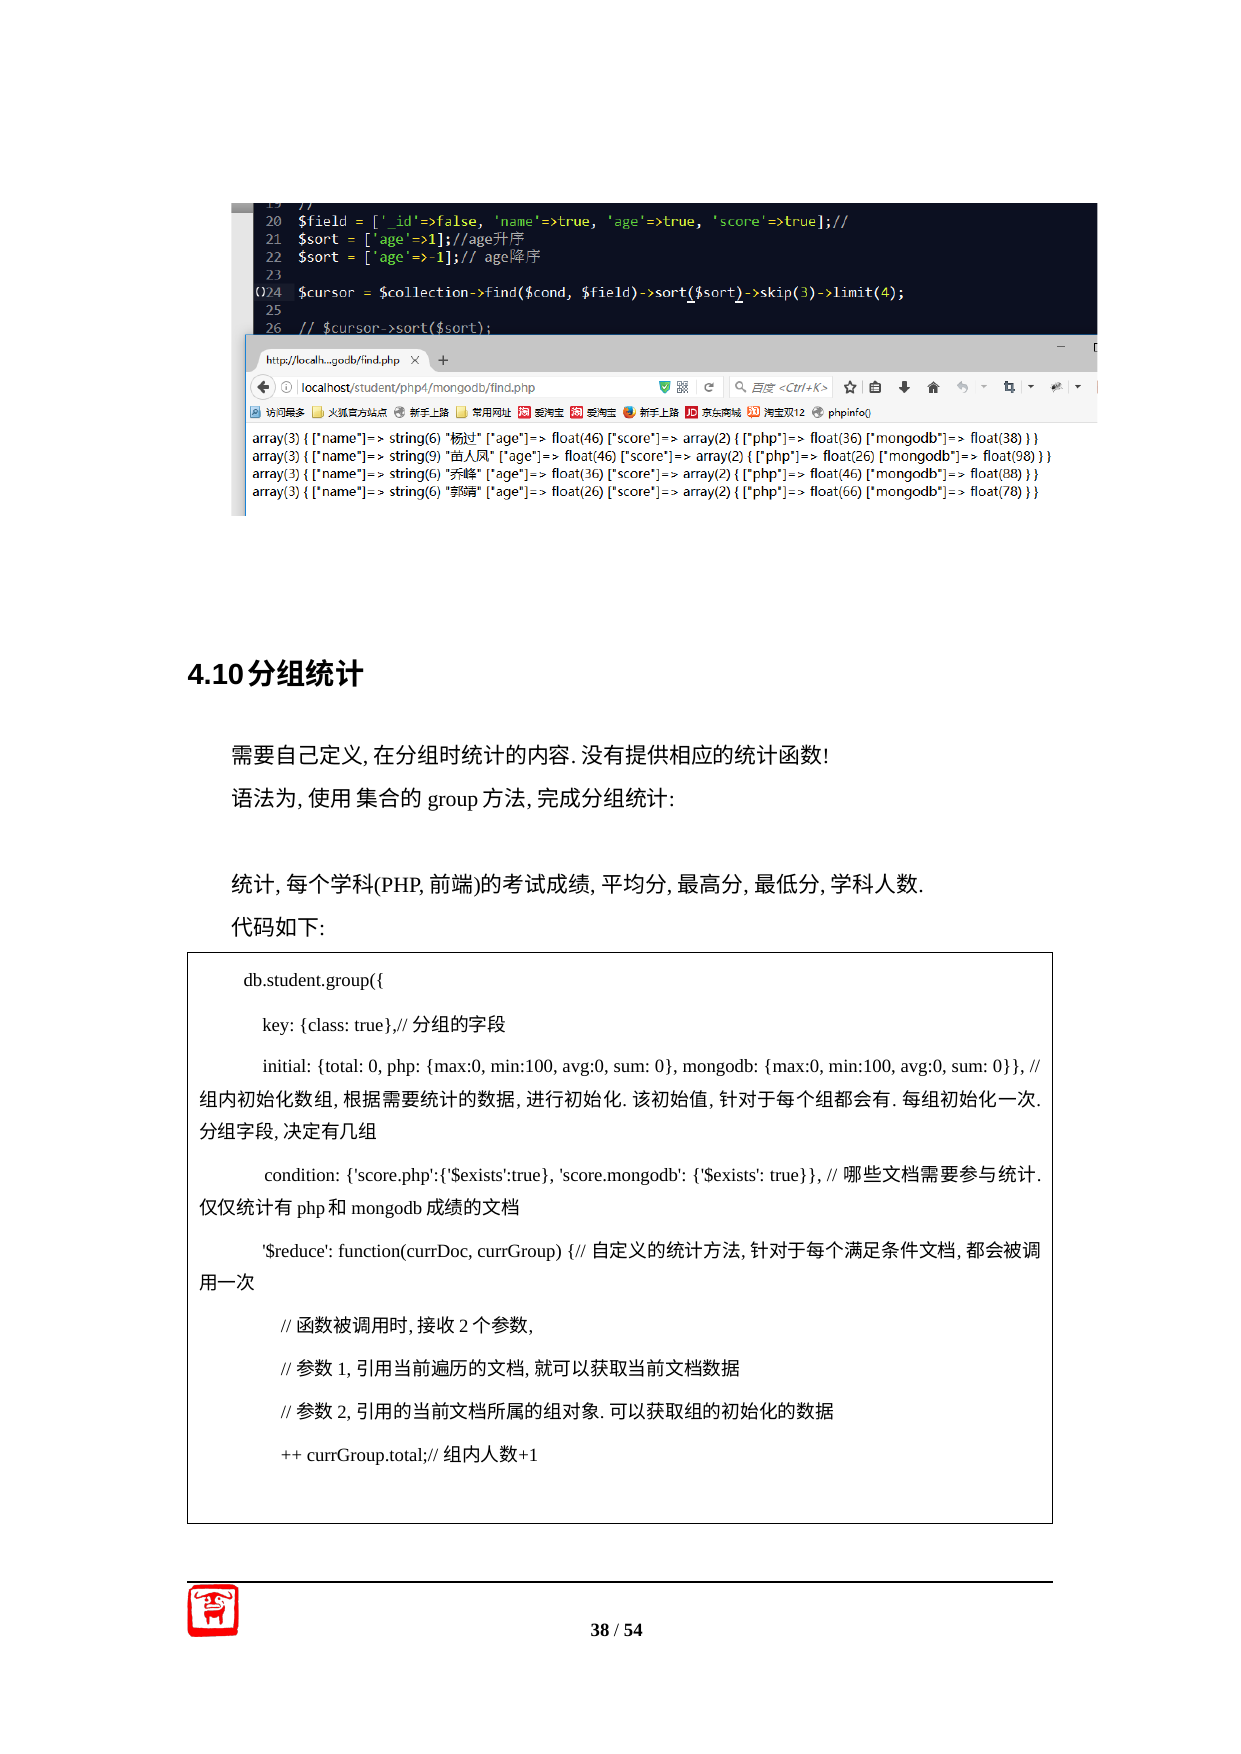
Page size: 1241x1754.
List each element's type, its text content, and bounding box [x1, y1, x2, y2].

text 统计, 每个学科(PHP, 前端)的考试成绩, 平均分, 最高分, 最低分, 学科人数. [187, 866, 1053, 899]
picture [231, 203, 1098, 516]
text 语法为, 使用 集合的 group方法, 完成分组统计: [187, 781, 1053, 813]
text 需要自己定义, 在分组时统计的内容. 没有提供相应的统计函数! [187, 738, 1053, 770]
text 代码如下: [187, 909, 1053, 942]
subtitle 分组统计 [187, 639, 1053, 704]
picture [187, 1584, 239, 1637]
